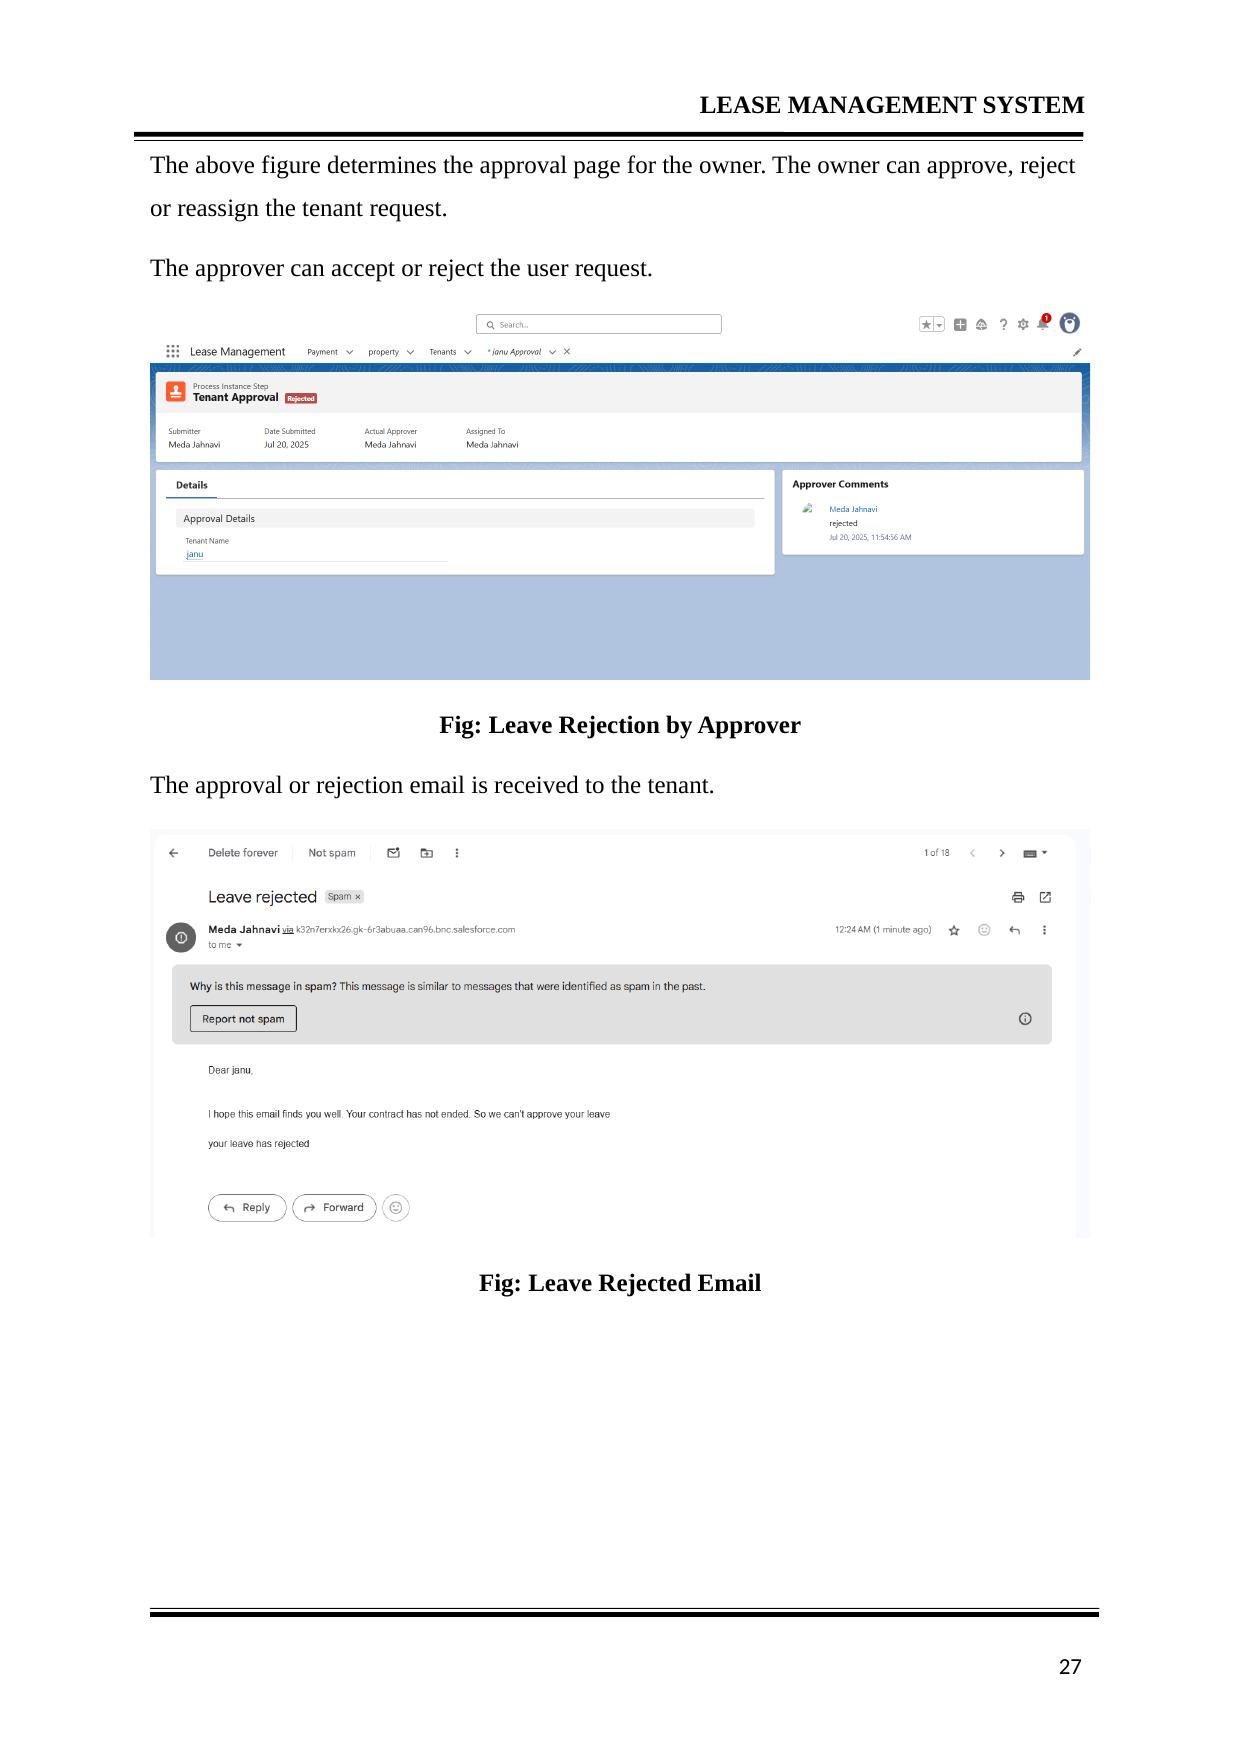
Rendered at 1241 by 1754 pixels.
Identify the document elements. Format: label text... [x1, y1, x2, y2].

text The above figure determines the approval page for the owner. The owner can approve, reject or reassign the tenant request. [150, 150, 1090, 222]
text The approver can accept or reject the user request. [150, 253, 1090, 282]
text Fig: Leave Rejected Email [150, 1268, 1090, 1297]
text Fig: Leave Rejection by Approver [150, 710, 1090, 739]
picture [150, 829, 1091, 1238]
text The approval or rejection email is received to the tenant. [150, 770, 1090, 799]
picture [150, 312, 1091, 680]
